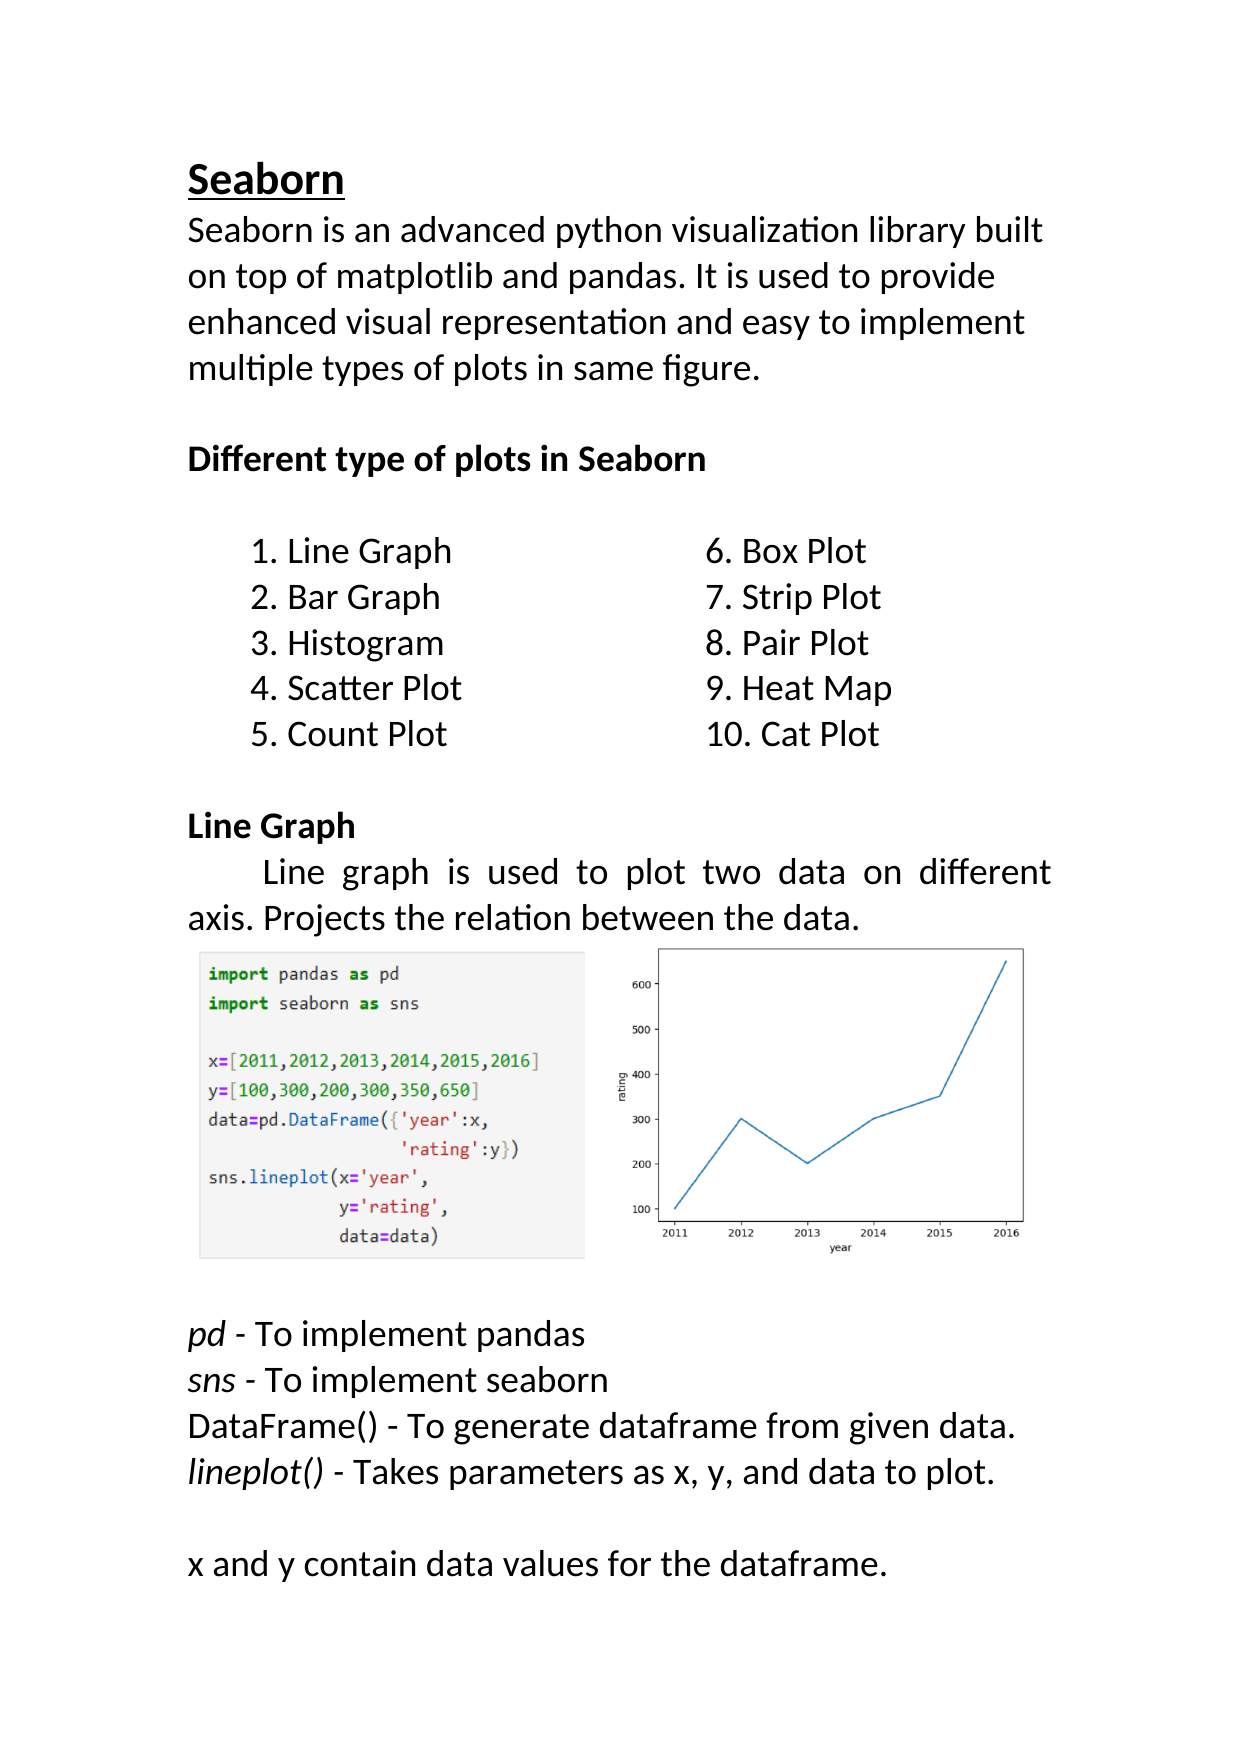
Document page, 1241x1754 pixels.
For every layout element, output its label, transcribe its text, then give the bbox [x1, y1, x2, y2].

list Strip Plot [705, 573, 1053, 618]
list Histogram [250, 618, 598, 664]
list Scatter Plot [250, 664, 598, 710]
list DataFrame() - To generate dataframe from given data. [187, 1402, 1053, 1448]
list x and y contain data values for the dataframe. [187, 1539, 1053, 1585]
list Heat Map [705, 664, 1053, 710]
list Bar Graph [250, 573, 598, 618]
list lineplot() - Takes parameters as x, y, and data to plot. [187, 1448, 1053, 1494]
list Box Plot [705, 527, 1053, 573]
list Cat Plot [705, 710, 1053, 756]
list Seaborn is an advanced python visualization library built on top of matplotlib and pandas. It is used to provide enhanced visual representation and easy to implement multiple types of plots in same figure. [187, 206, 1053, 389]
list Line Graph [187, 802, 1053, 848]
list Pair Plot [705, 618, 1053, 664]
list sns - To implement seaborn [187, 1356, 1053, 1402]
list pd - To implement pandas [187, 1310, 1053, 1356]
picture [187, 940, 585, 1265]
list Line graph is used to plot two data on different axis. Projects the relation between the data. [187, 848, 1053, 939]
list Seaborn [187, 150, 1053, 206]
list Count Plot [250, 710, 598, 756]
picture [610, 939, 1037, 1265]
list Line Graph [250, 527, 598, 573]
list Different type of plots in Seaborn [187, 435, 1053, 481]
